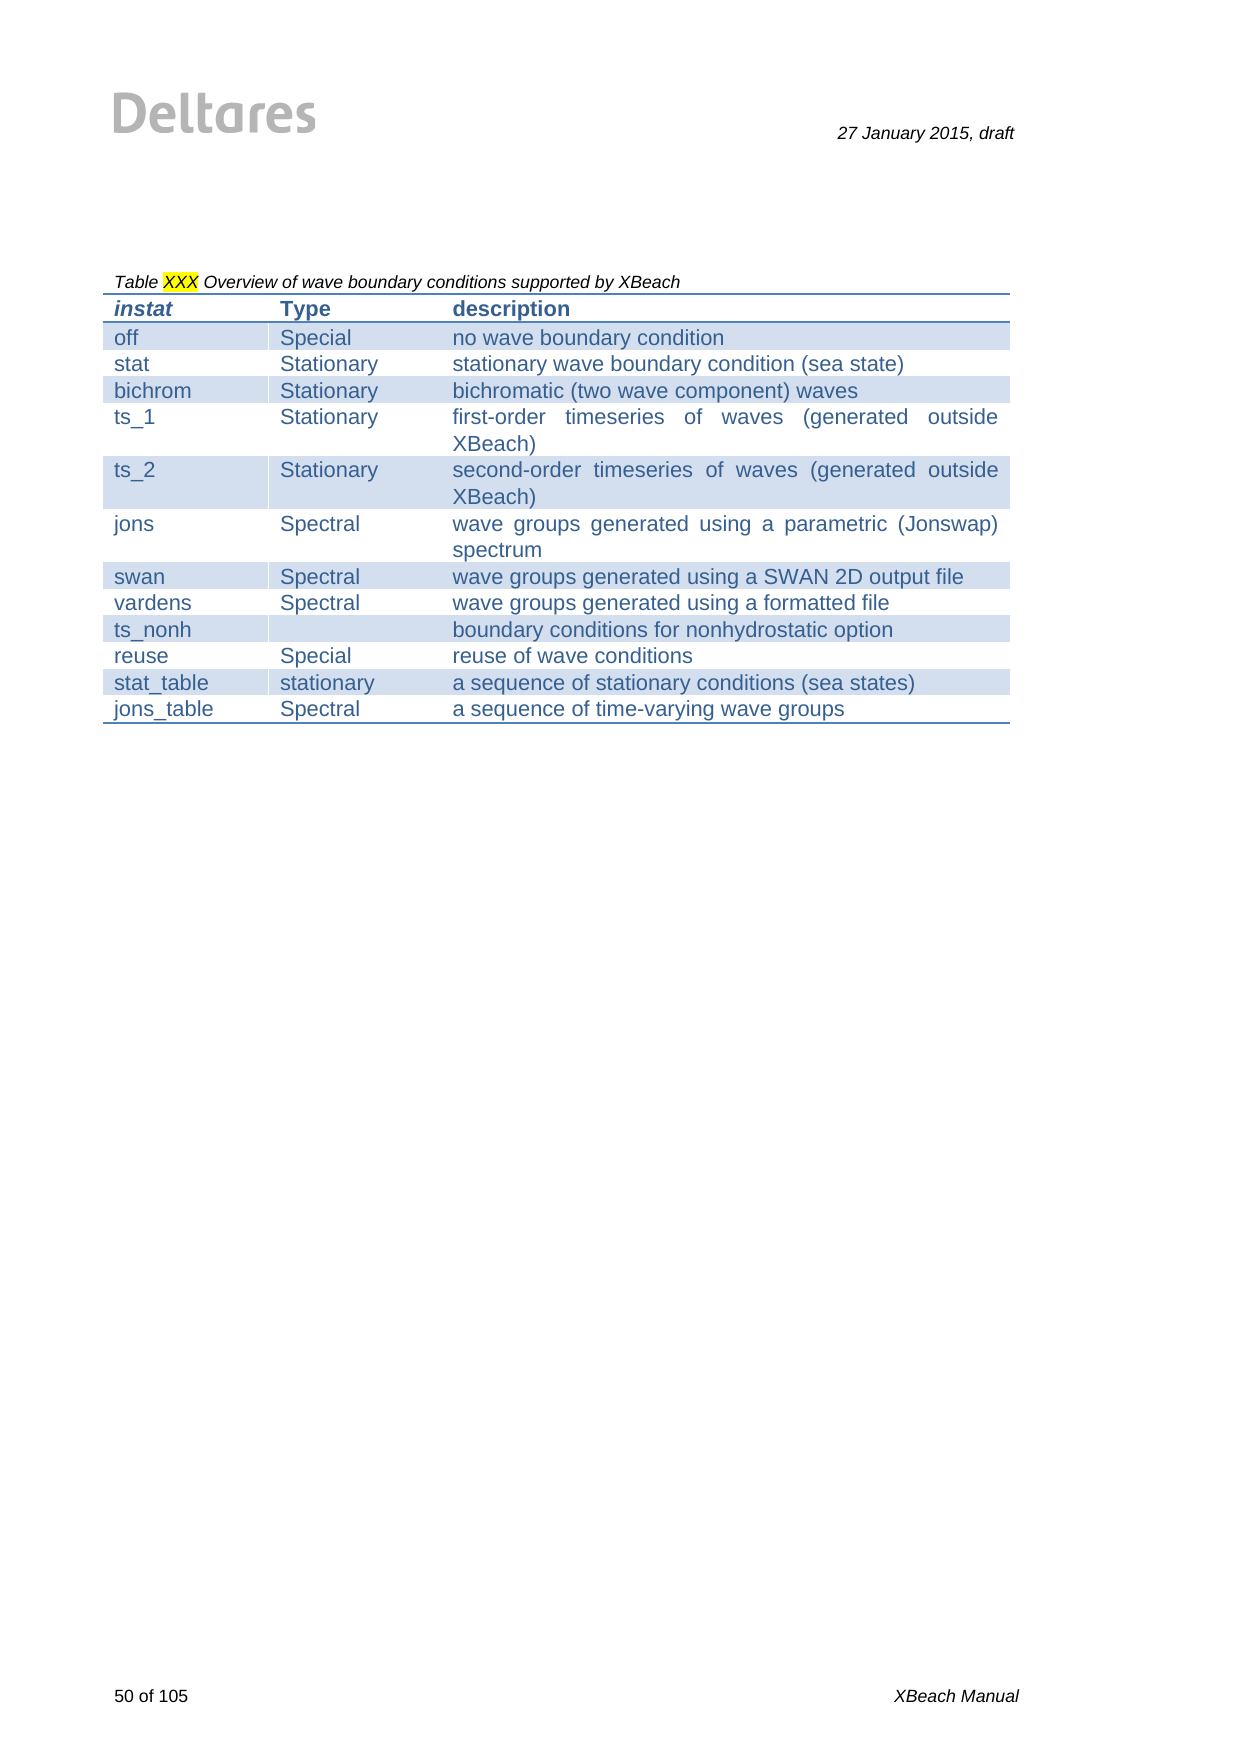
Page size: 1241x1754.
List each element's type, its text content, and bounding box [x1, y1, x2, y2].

table_cell stationary [269, 669, 441, 695]
table_cell reuse of wave conditions [441, 642, 1010, 668]
table_cell Special [269, 323, 441, 350]
table_header description [441, 295, 1010, 321]
table_cell Stationary [269, 456, 441, 509]
table_cell reuse [103, 642, 268, 668]
table_cell boundary conditions for nonhydrostatic option [441, 615, 1010, 642]
table_cell Stationary [269, 403, 441, 456]
table_cell swan [103, 562, 268, 589]
table_cell wave groups generated using a formatted file [441, 589, 1010, 615]
table_cell ts_2 [103, 456, 268, 509]
table_cell stat [103, 350, 268, 376]
table_cell stat_table [103, 669, 268, 695]
table_cell jons [103, 509, 268, 562]
table_cell wave groups generated using a parametric (Jonswap) spectrum [441, 509, 1010, 562]
table_header Type [269, 295, 441, 321]
table_cell bichrom [103, 376, 268, 403]
table_cell bichromatic (two wave component) waves [441, 376, 1010, 403]
table_cell wave groups generated using a SWAN 2D output file [441, 562, 1010, 589]
table_cell Spectral [269, 562, 441, 589]
table_cell second-order timeseries of waves (generated outside XBeach) [441, 456, 1010, 509]
table_cell first-order timeseries of waves (generated outside XBeach) [441, 403, 1010, 456]
picture [113, 75, 315, 133]
table_cell no wave boundary condition [441, 323, 1010, 350]
table_cell Spectral [269, 509, 441, 562]
table_cell stationary wave boundary condition (sea state) [441, 350, 1010, 376]
table_cell vardens [103, 589, 268, 615]
table_header instat [103, 295, 268, 321]
table_cell Spectral [269, 695, 441, 722]
table_cell [269, 615, 441, 642]
table_cell Special [269, 642, 441, 668]
table_cell a sequence of time-varying wave groups [441, 695, 1010, 722]
table_cell ts_1 [103, 403, 268, 456]
table_cell a sequence of stationary conditions (sea states) [441, 669, 1010, 695]
table_cell ts_nonh [103, 615, 268, 642]
table_cell jons_table [103, 695, 268, 722]
table_cell Stationary [269, 350, 441, 376]
table_cell off [103, 323, 268, 350]
table_cell Stationary [269, 376, 441, 403]
table_cell Spectral [269, 589, 441, 615]
text Table XXX Overview of wave boundary conditions supported by XBeach [114, 266, 1022, 292]
